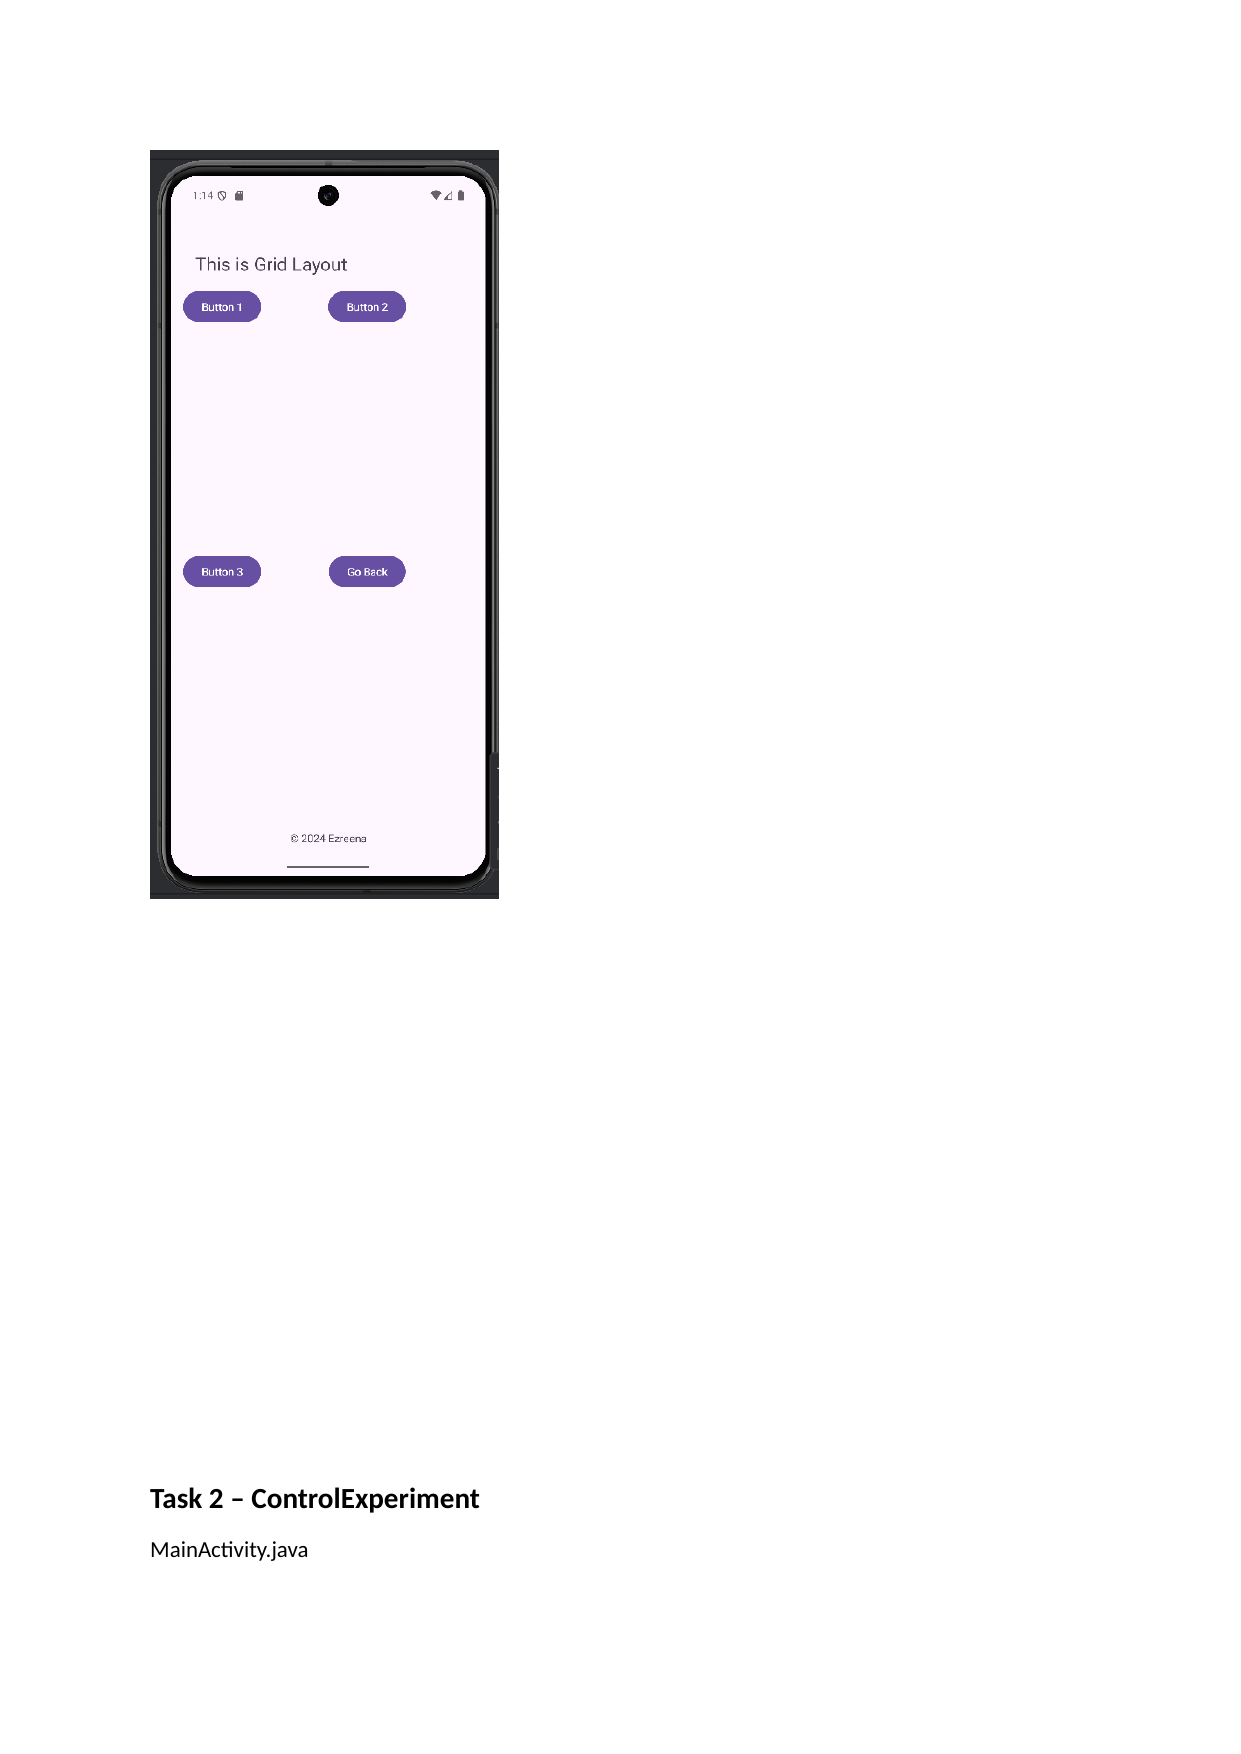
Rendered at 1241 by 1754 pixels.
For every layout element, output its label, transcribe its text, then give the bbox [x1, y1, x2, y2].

text Task 2 – ControlExperiment [150, 1480, 1090, 1515]
text MainActivity.java [150, 1535, 1090, 1563]
picture [150, 150, 499, 899]
